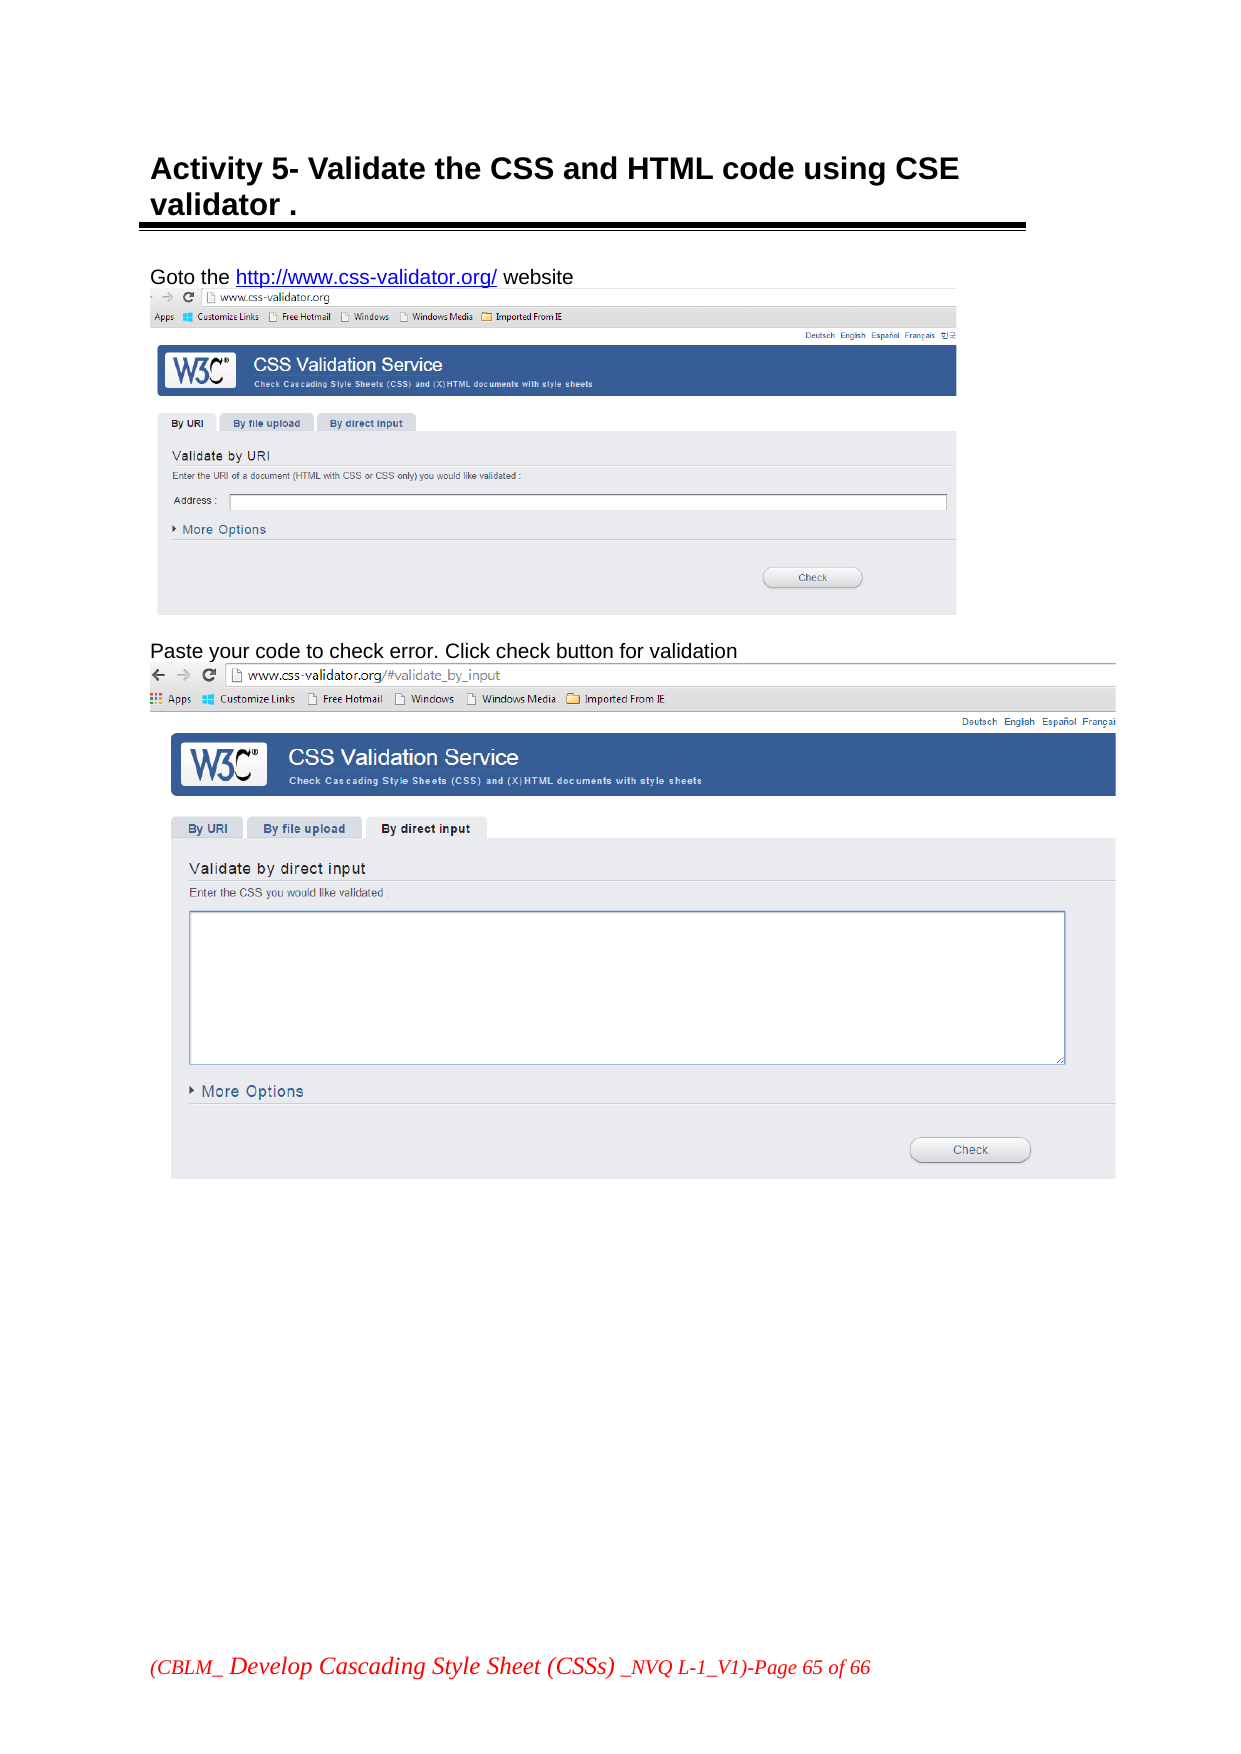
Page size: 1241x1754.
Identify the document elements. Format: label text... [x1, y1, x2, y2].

table_header Activity 5- Validate the CSS and HTML code using CSE validator . [139, 150, 1026, 222]
text Paste your code to check error. Click check button for validation [150, 639, 1116, 662]
picture [150, 288, 957, 615]
picture [150, 662, 1116, 1179]
text Goto the http://www.css-validator.org/ website [150, 265, 1116, 289]
